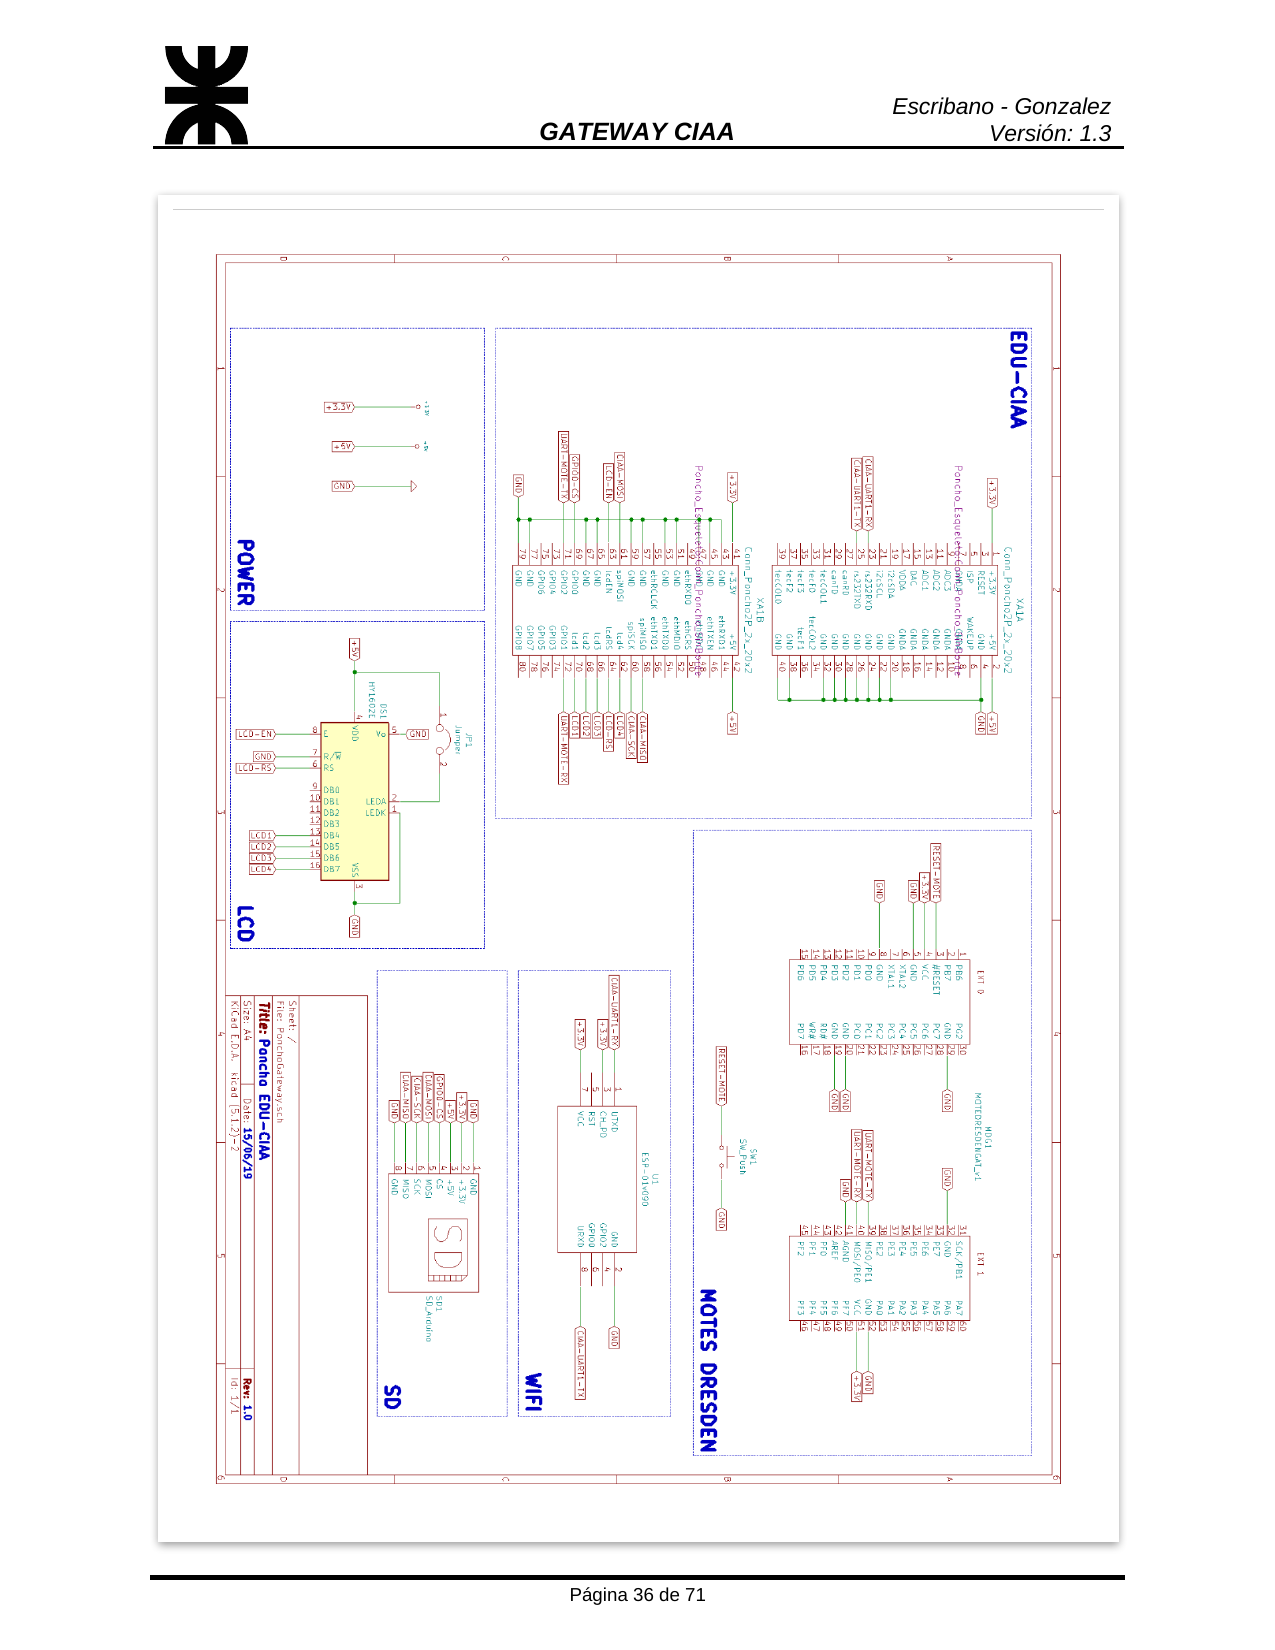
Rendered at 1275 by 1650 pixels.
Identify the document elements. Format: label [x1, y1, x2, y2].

picture [174, 211, 1104, 1527]
picture [163, 46, 250, 146]
